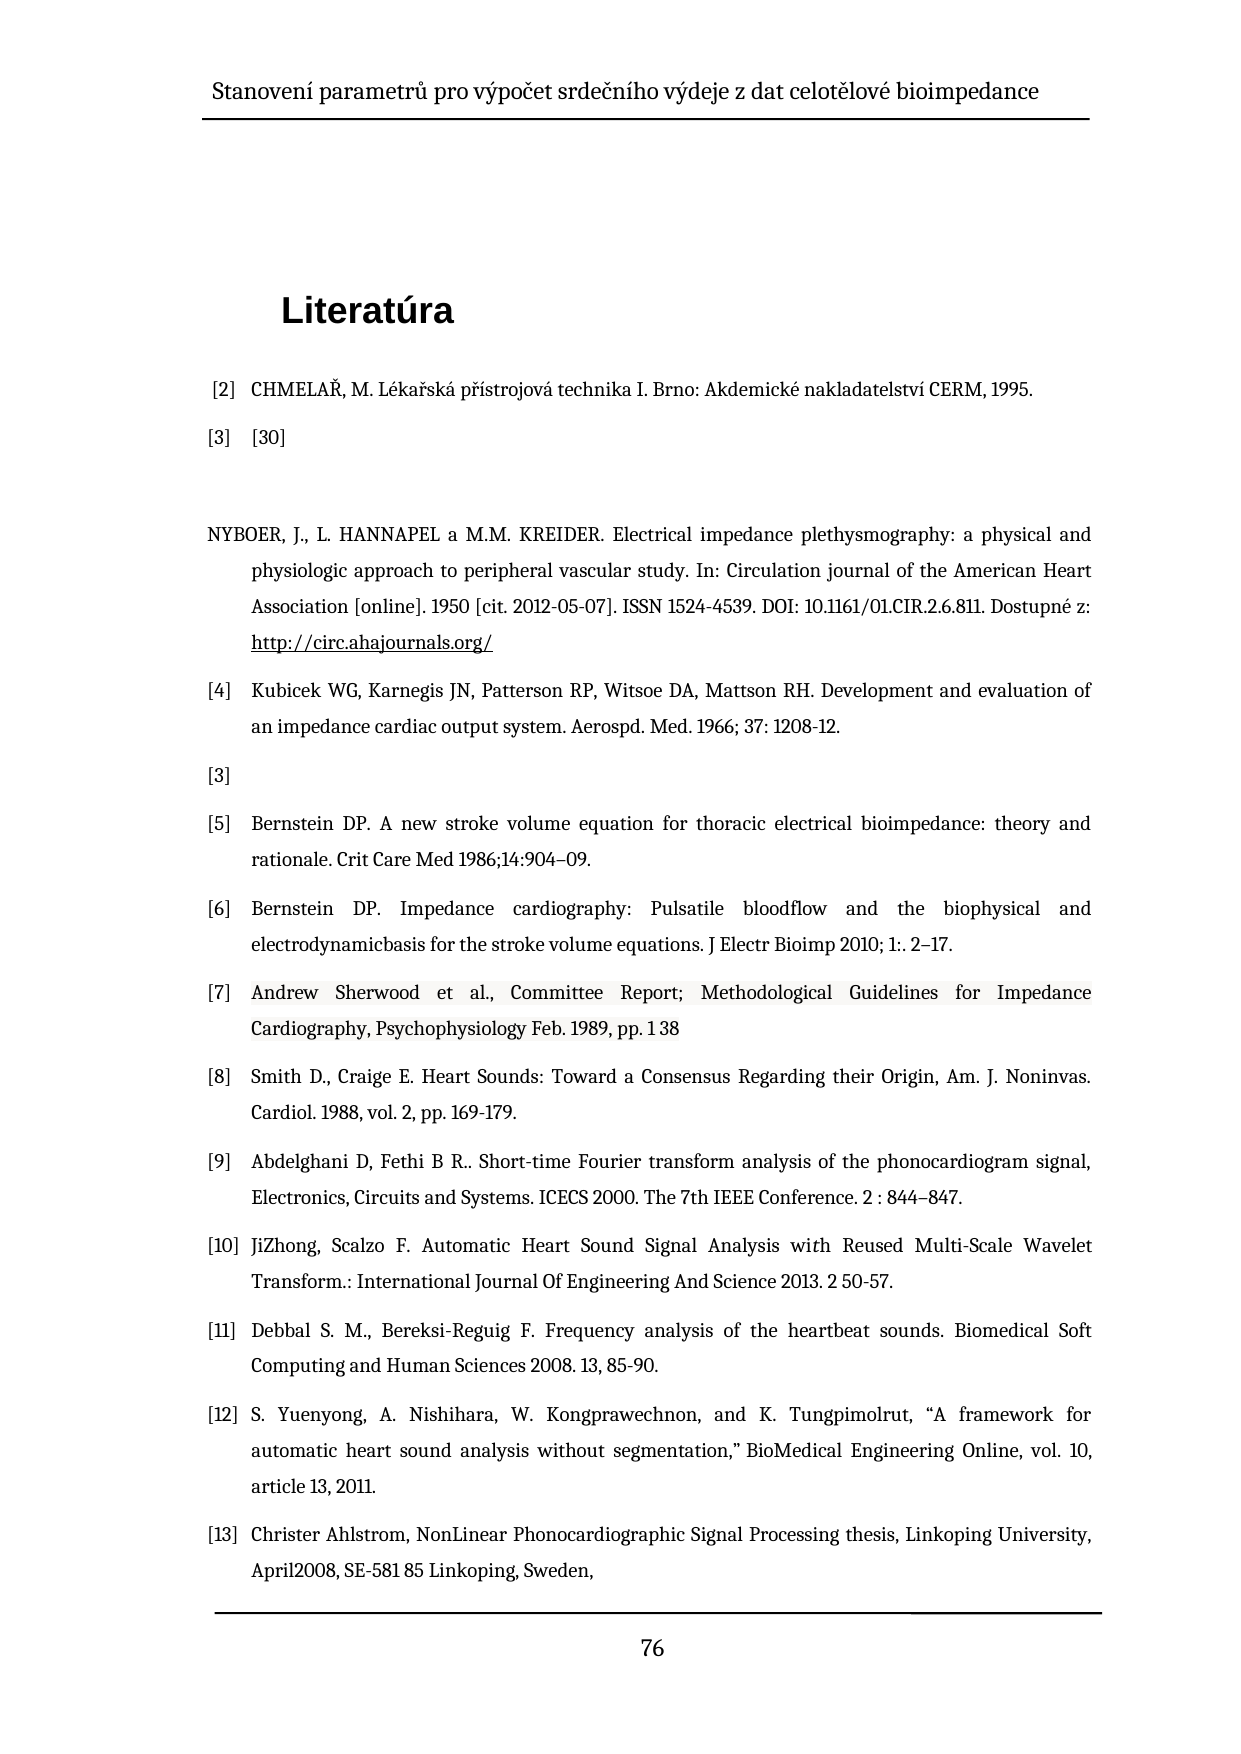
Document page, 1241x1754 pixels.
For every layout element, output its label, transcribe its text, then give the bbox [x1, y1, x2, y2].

text [11] Debbal S. M., Bereksi-Reguig F. Frequency analysis of the heartbeat sounds. Biomedical Soft Computing and Human Sciences 2008. 13, 85-90. [207, 1318, 1092, 1378]
text [9] Abdelghani D, Fethi B R.. Short-time Fourier transform analysis of the phonocardiogram signal, Electronics, Circuits and Systems. ICECS 2000. The 7th IEEE Conference. 2 : 844–847. [207, 1149, 1092, 1209]
text [6] Bernstein DP. Impedance cardiography: Pulsatile bloodflow and the biophysical and electrodynamicbasis for the stroke volume equations. J Electr Bioimp 2010; 1:. 2–17. [207, 896, 1092, 956]
subtitle Literatúra [281, 288, 1092, 331]
text [10] JiZhong, Scalzo F. Automatic Heart Sound Signal Analysis with Reused Multi-Scale Wavelet Transform.: International Journal Of Engineering And Science 2013. 2 50-57. [207, 1234, 1092, 1294]
text NYBOER, J., L. HANNAPEL a M.M. KREIDER. Electrical impedance plethysmography: a physical and physiologic approach to peripheral vascular study. In: Circulation journal of the American Heart Association [online]. 1950 [cit. 2012-05-07]. ISSN 1524-4539. DOI: 10.1161/01.CIR.2.6.811. Dostupné z: http://circ.ahajournals.org/ [207, 523, 1092, 655]
text [12] S. Yuenyong, A. Nishihara, W. Kongprawechnon, and K. Tungpimolrut, “A framework for automatic heart sound analysis without segmentation,” BioMedical Engineering Online, vol. 10, article 13, 2011. [207, 1403, 1092, 1498]
text [2] CHMELAŘ, M. Lékařská přístrojová technika I. Brno: Akdemické nakladatelství CERM, 1995. [207, 378, 1092, 402]
text [3] [207, 763, 1092, 787]
text [8] Smith D., Craige E. Heart Sounds: Toward a Consensus Regarding their Origin, Am. J. Noninvas. Cardiol. 1988, vol. 2, pp. 169-179. [207, 1065, 1092, 1125]
text [3] [30] [207, 426, 1092, 450]
text [7] Andrew Sherwood et al., Committee Report; Methodological Guidelines for Impedance Cardiography, Psychophysiology Feb. 1989, pp. 1 38 [207, 981, 1092, 1041]
text [13] Christer Ahlstrom, NonLinear Phonocardiographic Signal Processing thesis, Linkoping University, April2008, SE-581 85 Linkoping, Sweden, [207, 1523, 1092, 1583]
text [4] Kubicek WG, Karnegis JN, Patterson RP, Witsoe DA, Mattson RH. Development and evaluation of an impedance cardiac output system. Aerospd. Med. 1966; 37: 1208-12. [207, 679, 1092, 739]
text [5] Bernstein DP. A new stroke volume equation for thoracic electrical bioimpedance: theory and rationale. Crit Care Med 1986;14:904–09. [207, 812, 1092, 872]
